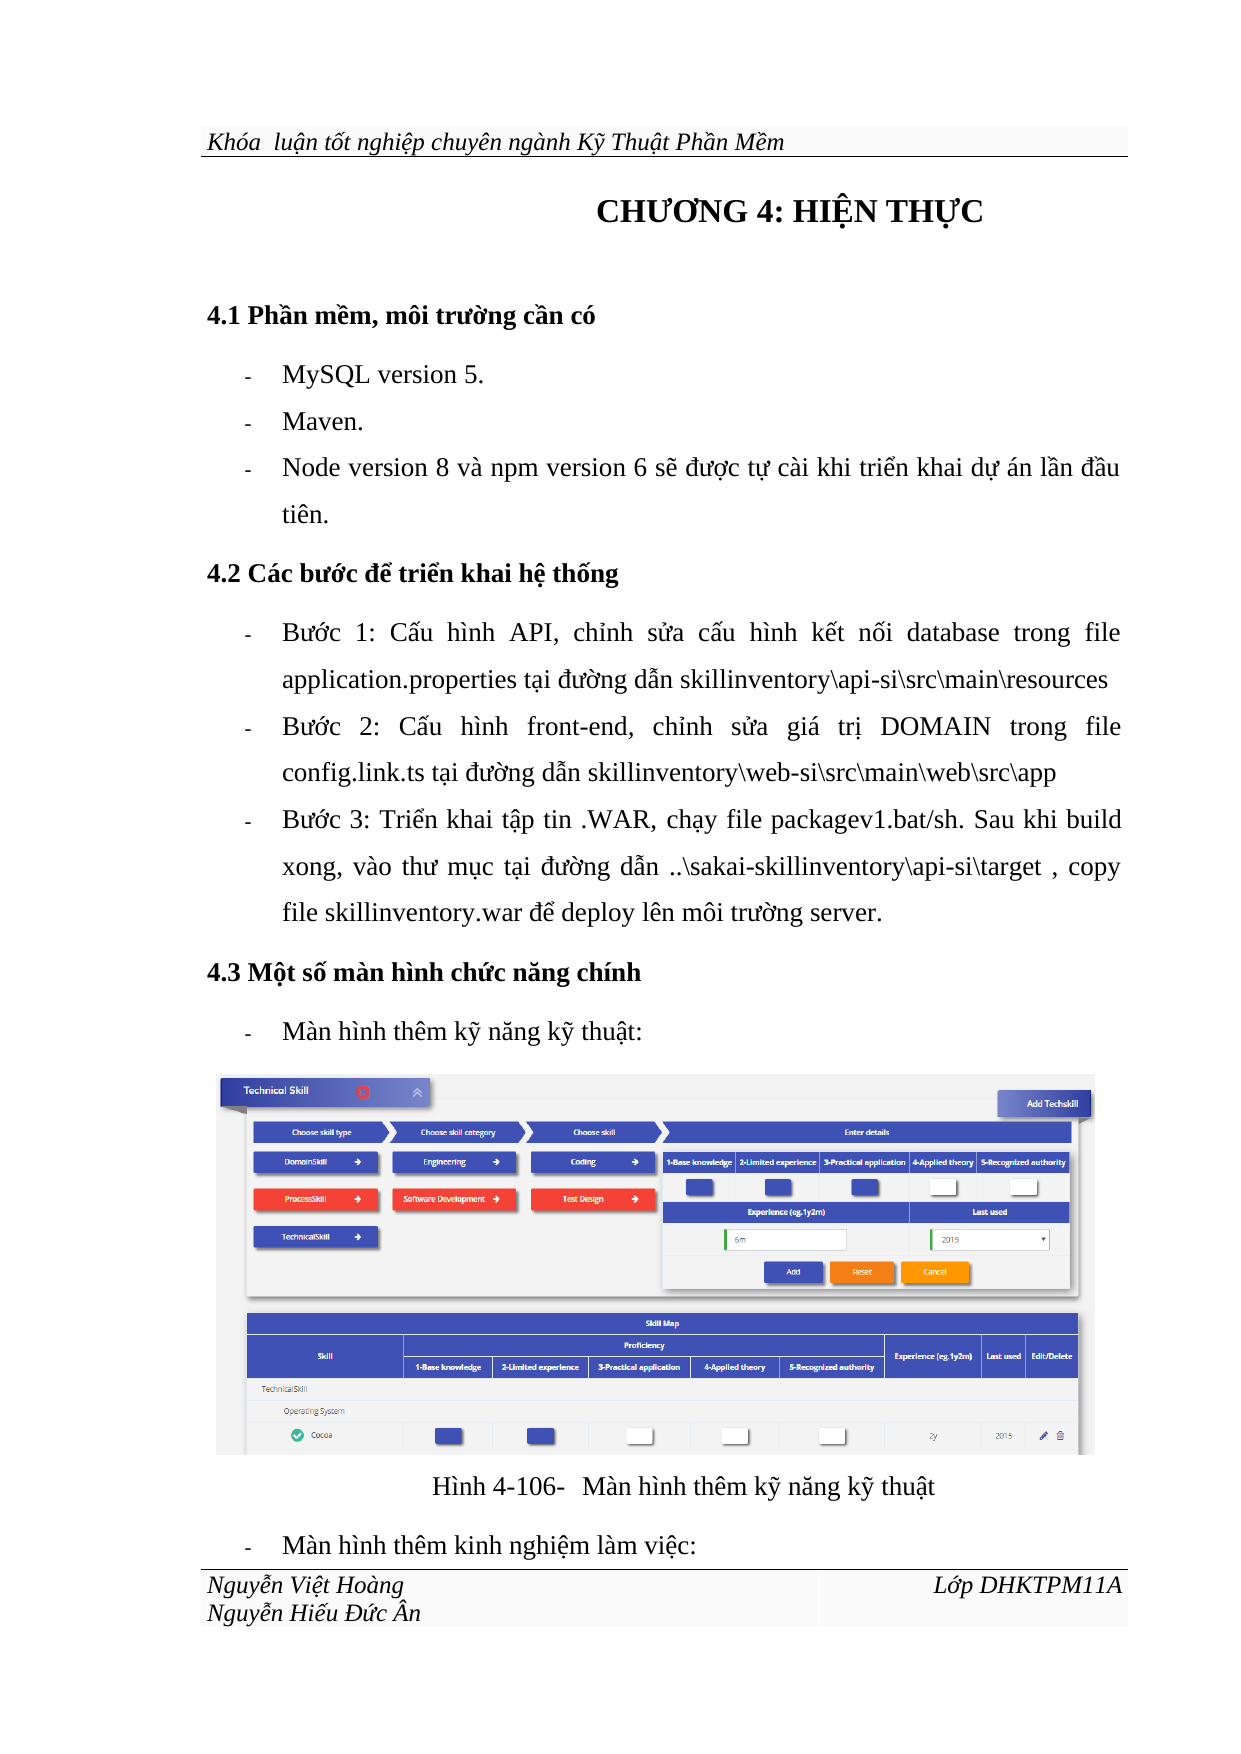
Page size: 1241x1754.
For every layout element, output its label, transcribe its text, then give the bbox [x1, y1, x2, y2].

subtitle Phần mềm, môi trường cần có [207, 299, 1122, 330]
list Bước 1: Cấu hình API, chỉnh sửa cấu hình kết nối database trong file application.properties tại đường dẫn skillinventory\api-si\src\main\resources [244, 617, 1122, 694]
list Node version 8 và npm version 6 sẽ được tự cài khi triển khai dự án lần đầu tiên. [244, 452, 1122, 529]
list Màn hình thêm kỹ năng kỹ thuật: [244, 1015, 1122, 1046]
picture [216, 1074, 1095, 1455]
list Màn hình thêm kinh nghiệm làm việc: [244, 1529, 1122, 1561]
list MySQL version 5. [244, 358, 1122, 389]
subtitle Các bước để triển khai hệ thống [207, 557, 1122, 588]
list Bước 3: Triển khai tập tin .WAR, chạy file packagev1.bat/sh. Sau khi build xong, vào thư mục tại đường dẫn ..\sakai-skillinventory\api-si\target , copy file skillinventory.war để deploy lên môi trường server. [244, 803, 1122, 928]
subtitle Một số màn hình chức năng chính [207, 956, 1122, 987]
list Maven. [244, 405, 1122, 436]
list Bước 2: Cấu hình front-end, chỉnh sửa giá trị DOMAIN trong file config.link.ts tại đường dẫn skillinventory\web-si\src\main\web\src\app [244, 710, 1122, 788]
subtitle : HIỆN THỰC [458, 192, 1122, 230]
